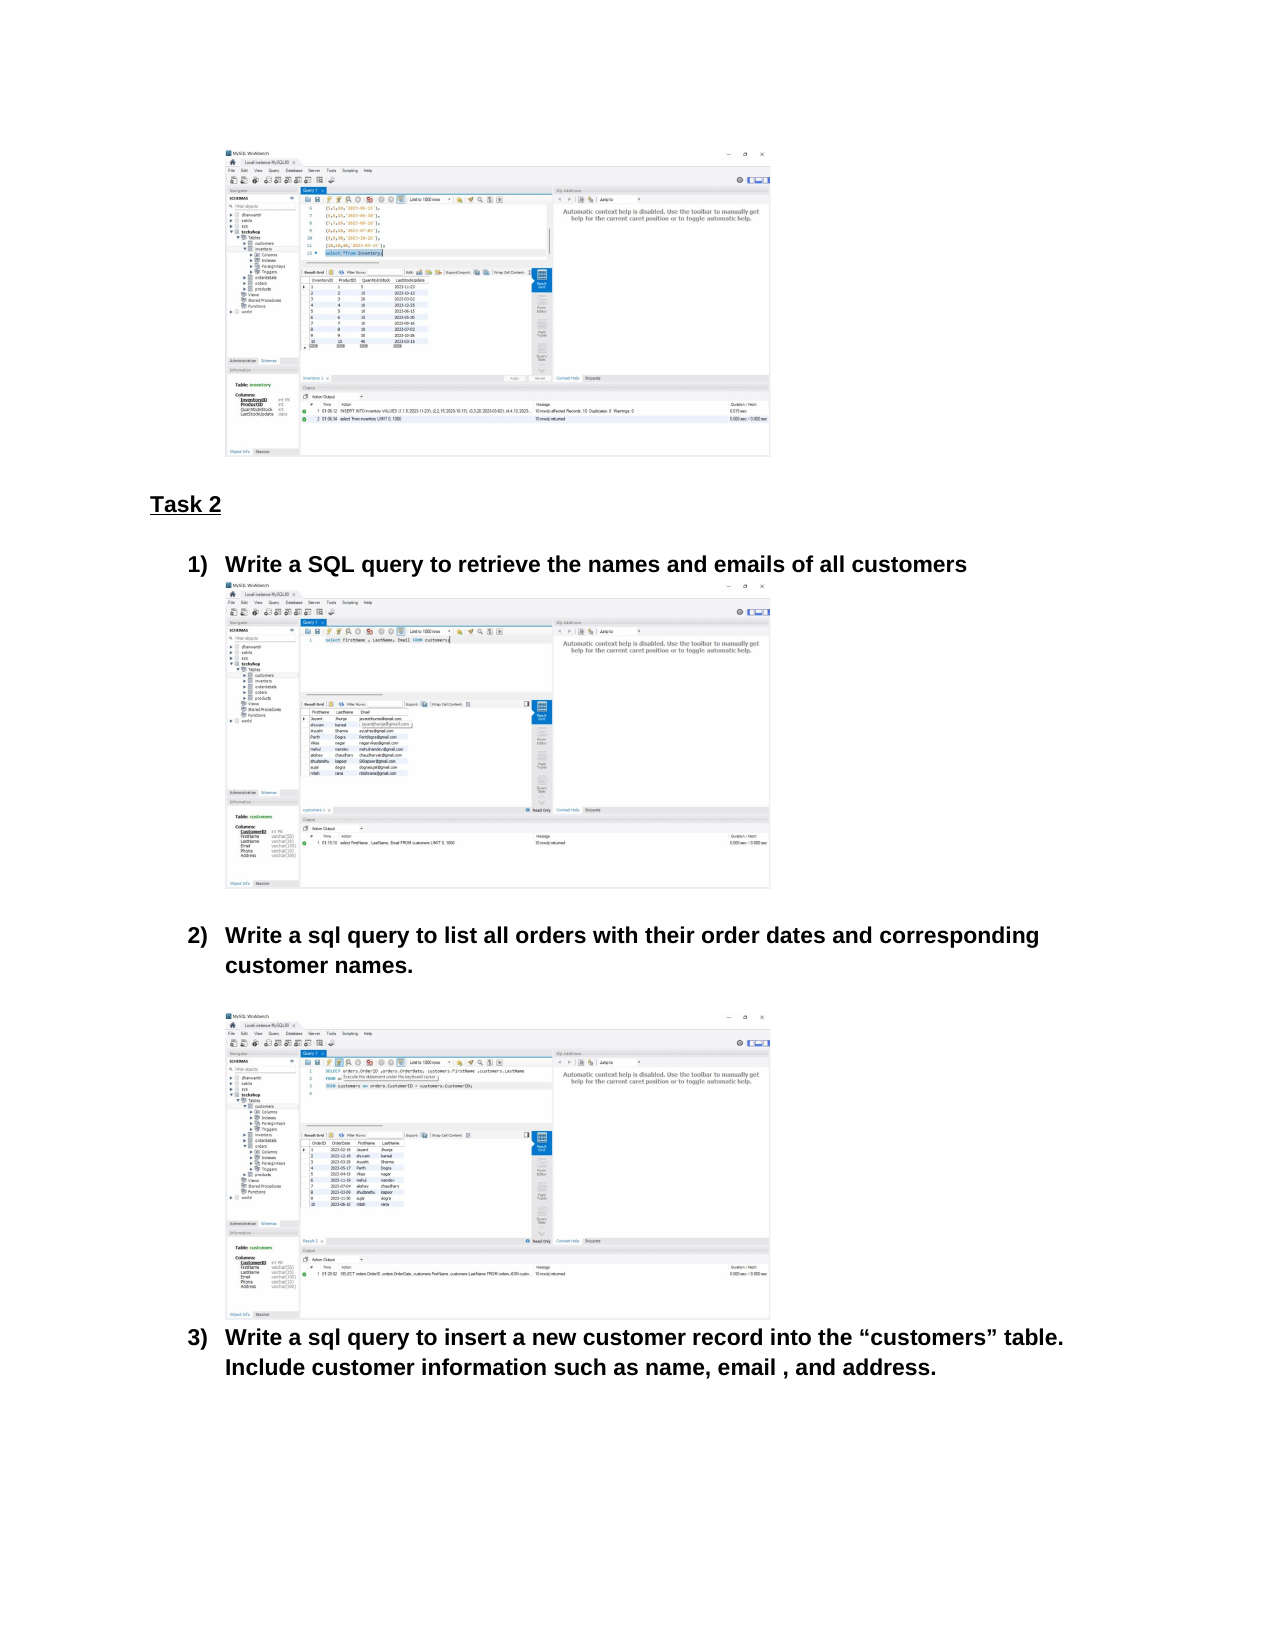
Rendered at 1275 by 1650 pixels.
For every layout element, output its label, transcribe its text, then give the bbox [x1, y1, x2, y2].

picture [225, 1012, 771, 1320]
picture [225, 581, 771, 889]
list Write a SQL query to retrieve the names and emails of all customers [187, 551, 1125, 578]
list Write a sql query to insert a new customer record into the “customers” table. Include customer information such as name, email , and address. [187, 1323, 1125, 1380]
picture [225, 150, 771, 457]
text Task 2 [150, 491, 1125, 517]
list Write a sql query to list all orders with their order dates and corresponding customer names. [187, 922, 1125, 979]
